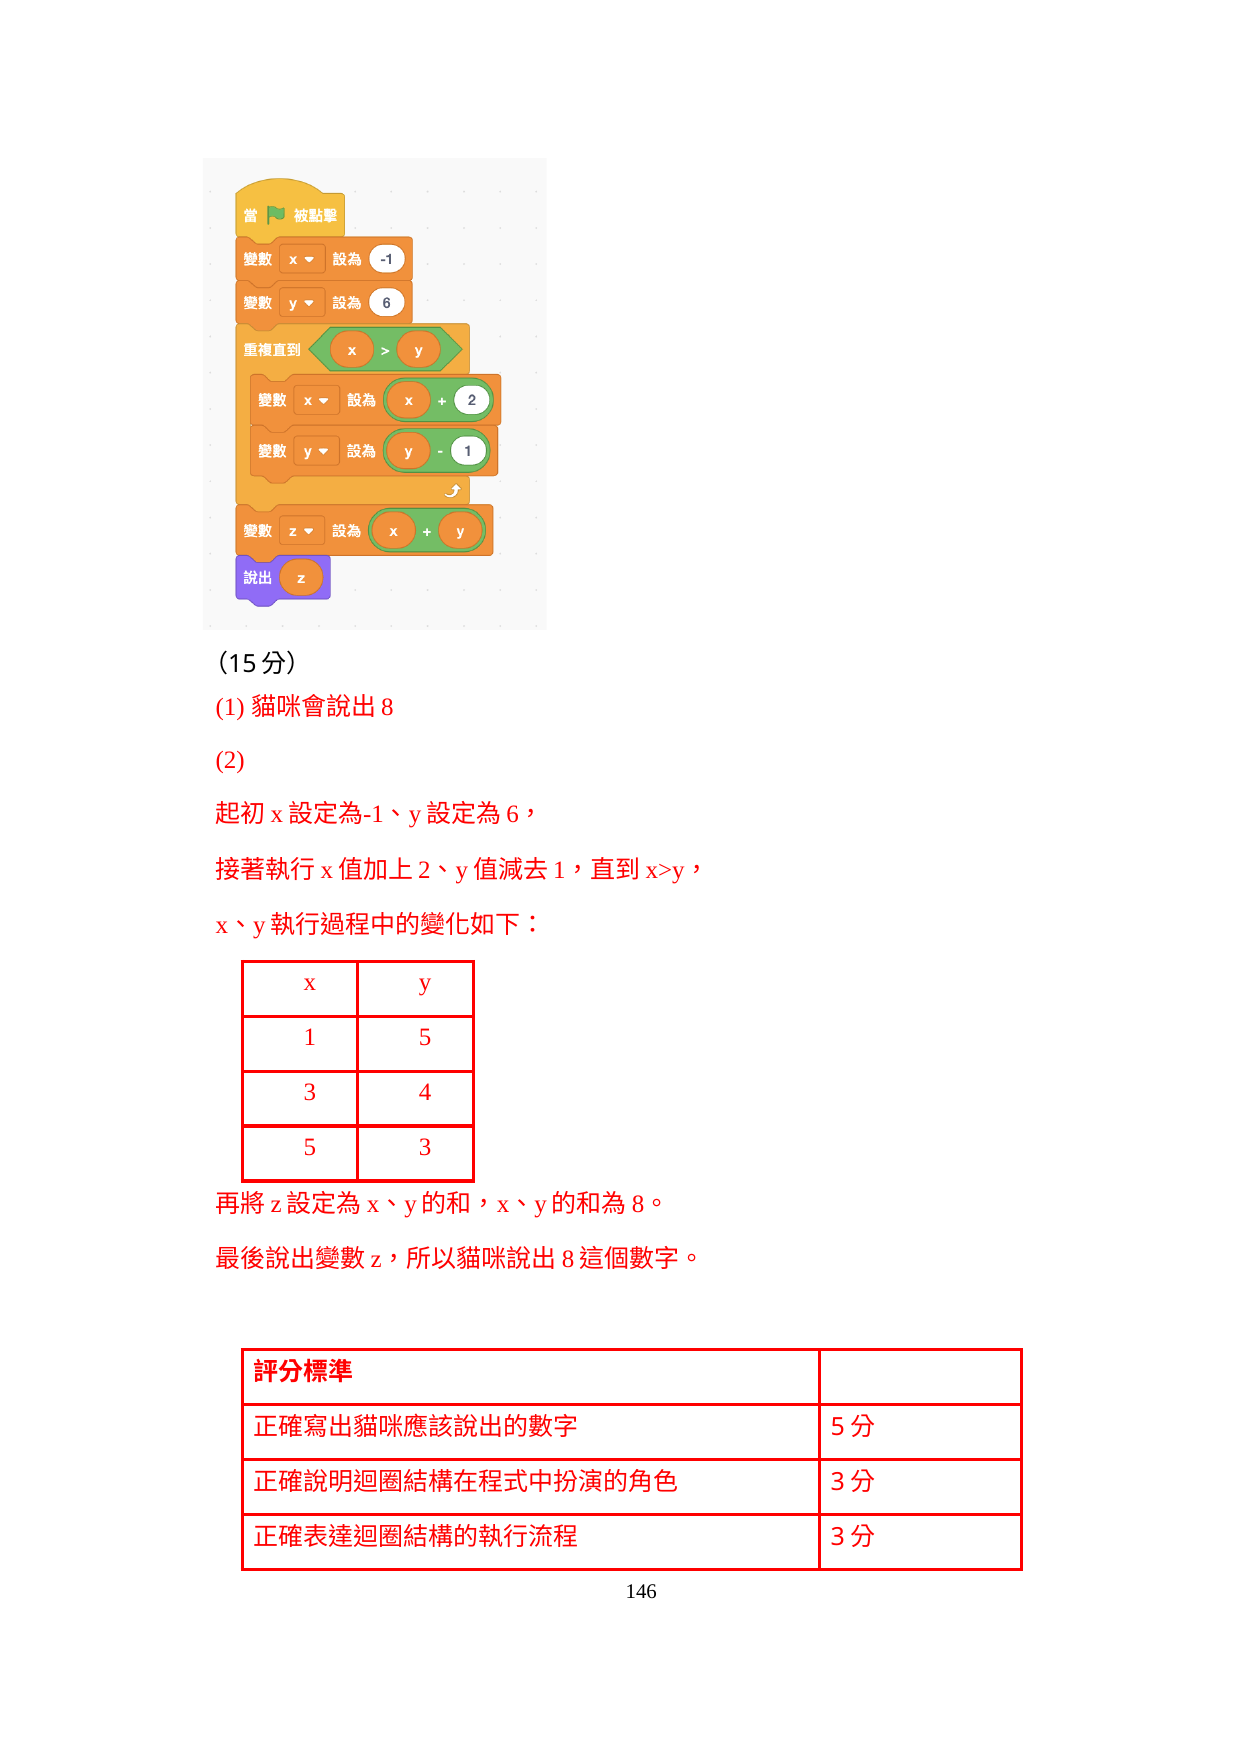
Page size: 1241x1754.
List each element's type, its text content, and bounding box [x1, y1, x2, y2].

table_cell 3 [244, 1073, 356, 1124]
text 最後說出變數z，所以貓咪說出8這個數字。 [165, 1238, 1075, 1276]
table_header [821, 1351, 1020, 1403]
table_cell 3 [359, 1128, 472, 1179]
text 接著執行x值加上2、y值減去1，直到x>y， [165, 848, 1075, 886]
text (2) [165, 741, 1075, 778]
table_cell 3分 [821, 1461, 1020, 1513]
picture [202, 158, 547, 630]
text 起初x設定為-1、y設定為6， [165, 793, 1075, 830]
table_header y [359, 963, 472, 1014]
table_header 評分標準 [244, 1351, 818, 1403]
text x、y執行過程中的變化如下： [165, 904, 1075, 942]
table_cell 正確寫出貓咪應該說出的數字 [244, 1406, 818, 1458]
table_header x [244, 963, 356, 1014]
table_cell 正確表達迴圈結構的執行流程 [244, 1516, 818, 1568]
text (1) 貓咪會說出8 [165, 685, 1075, 723]
table_cell 正確說明迴圈結構在程式中扮演的角色 [244, 1461, 818, 1513]
table_cell 5分 [821, 1406, 1020, 1458]
table_cell 5 [359, 1018, 472, 1069]
text 再將z設定為x、y的和，x、y的和為8。 [165, 1182, 1075, 1220]
table_cell 3分 [821, 1516, 1020, 1568]
table_cell 4 [359, 1073, 472, 1124]
table_cell 1 [244, 1018, 356, 1069]
table_cell 5 [244, 1128, 356, 1179]
text （15分） [203, 642, 1075, 680]
